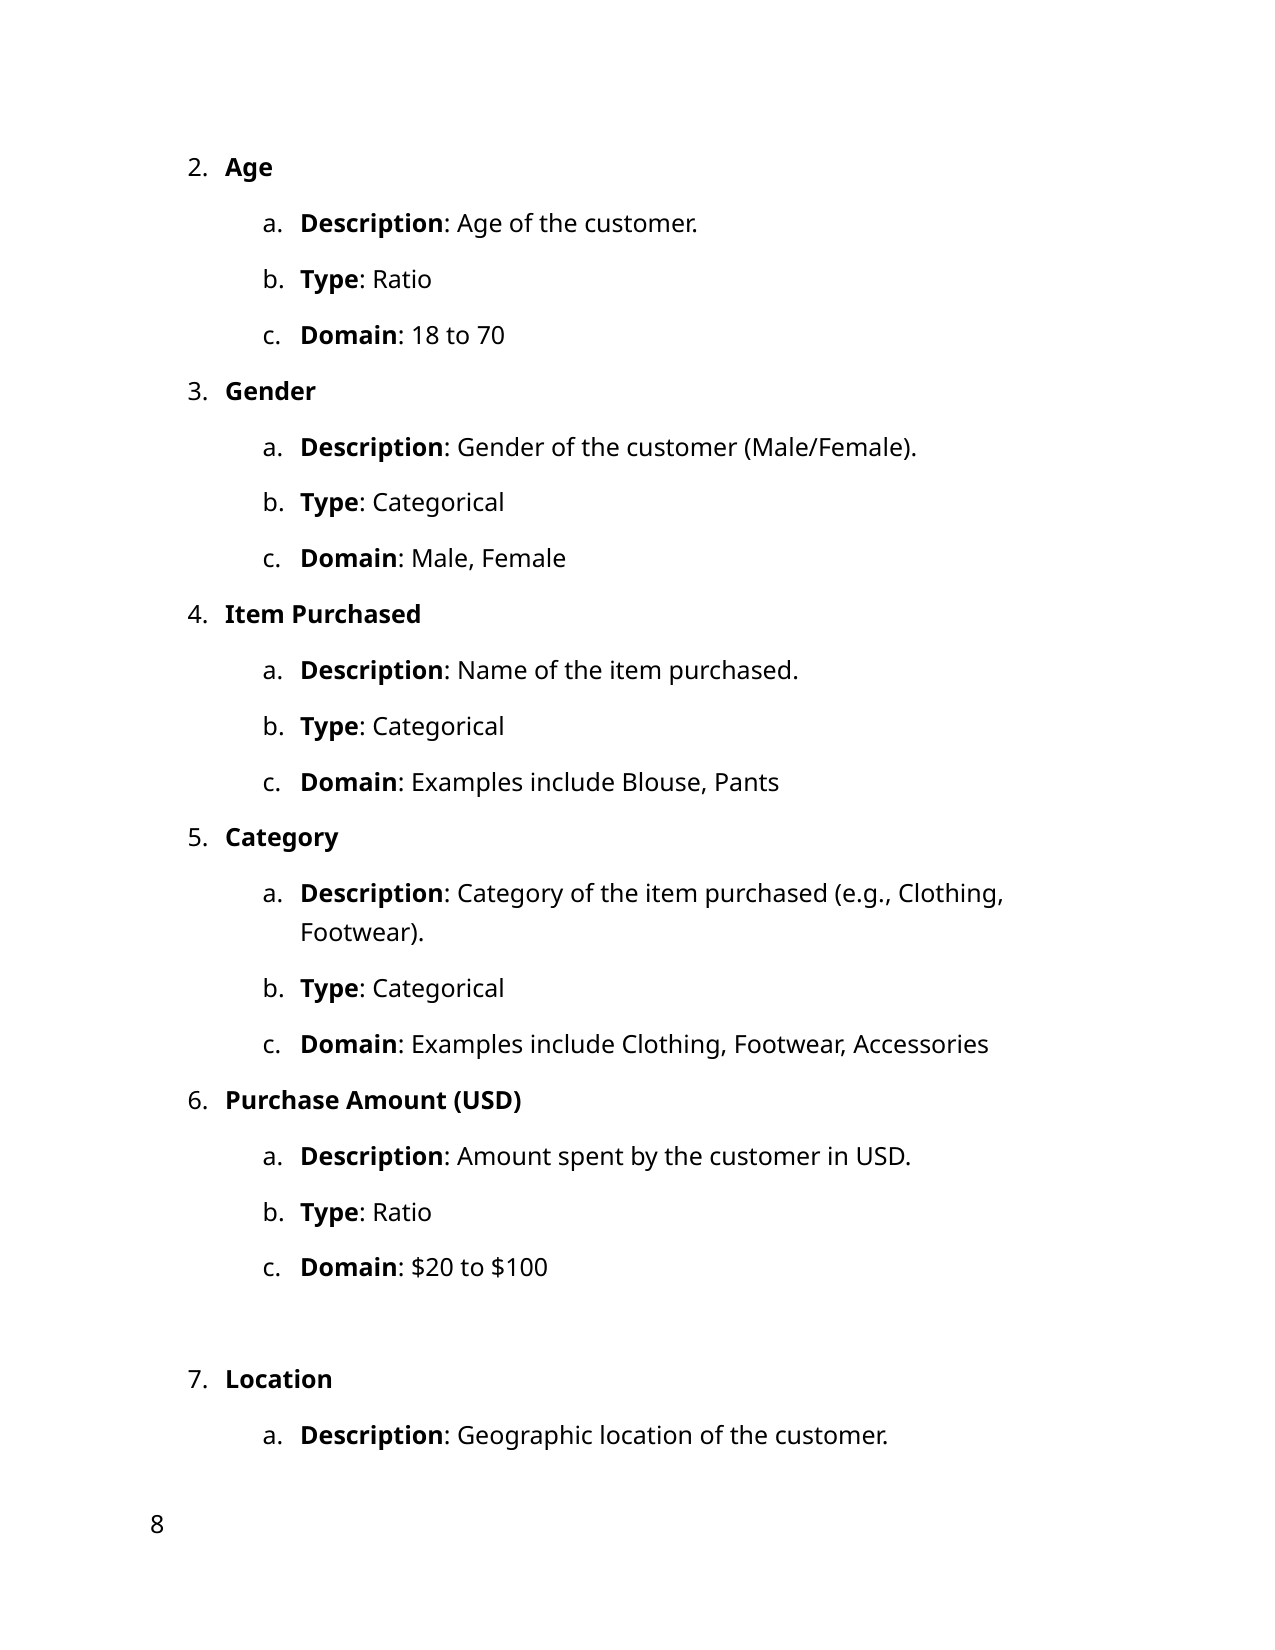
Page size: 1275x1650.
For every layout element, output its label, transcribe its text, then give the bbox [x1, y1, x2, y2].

list Description: Geographic location of the customer. [262, 1417, 1125, 1452]
list Type: Categorical [262, 708, 1125, 742]
list Description: Age of the customer. [262, 206, 1125, 240]
list Type: Ratio [262, 262, 1125, 296]
list Domain: Male, Female [262, 541, 1125, 575]
list Description: Amount spent by the customer in USD. [262, 1138, 1125, 1172]
list Description: Gender of the customer (Male/Female). [262, 429, 1125, 463]
list Domain: $20 to $100 [262, 1250, 1125, 1284]
list Domain: Examples include Blouse, Pants [262, 764, 1125, 798]
list Type: Categorical [262, 971, 1125, 1005]
list Type: Ratio [262, 1194, 1125, 1228]
list Description: Category of the item purchased (e.g., Clothing, Footwear). [262, 876, 1125, 949]
list Item Purchased [187, 597, 1125, 631]
list Domain: 18 to 70 [262, 317, 1125, 352]
list Age [187, 150, 1125, 184]
list Purchase Amount (USD) [187, 1082, 1125, 1117]
list Description: Name of the item purchased. [262, 652, 1125, 687]
list Type: Categorical [262, 485, 1125, 519]
list Domain: Examples include Clothing, Footwear, Accessories [262, 1027, 1125, 1061]
list Gender [187, 373, 1125, 407]
list Category [187, 820, 1125, 854]
list Location [187, 1362, 1125, 1396]
